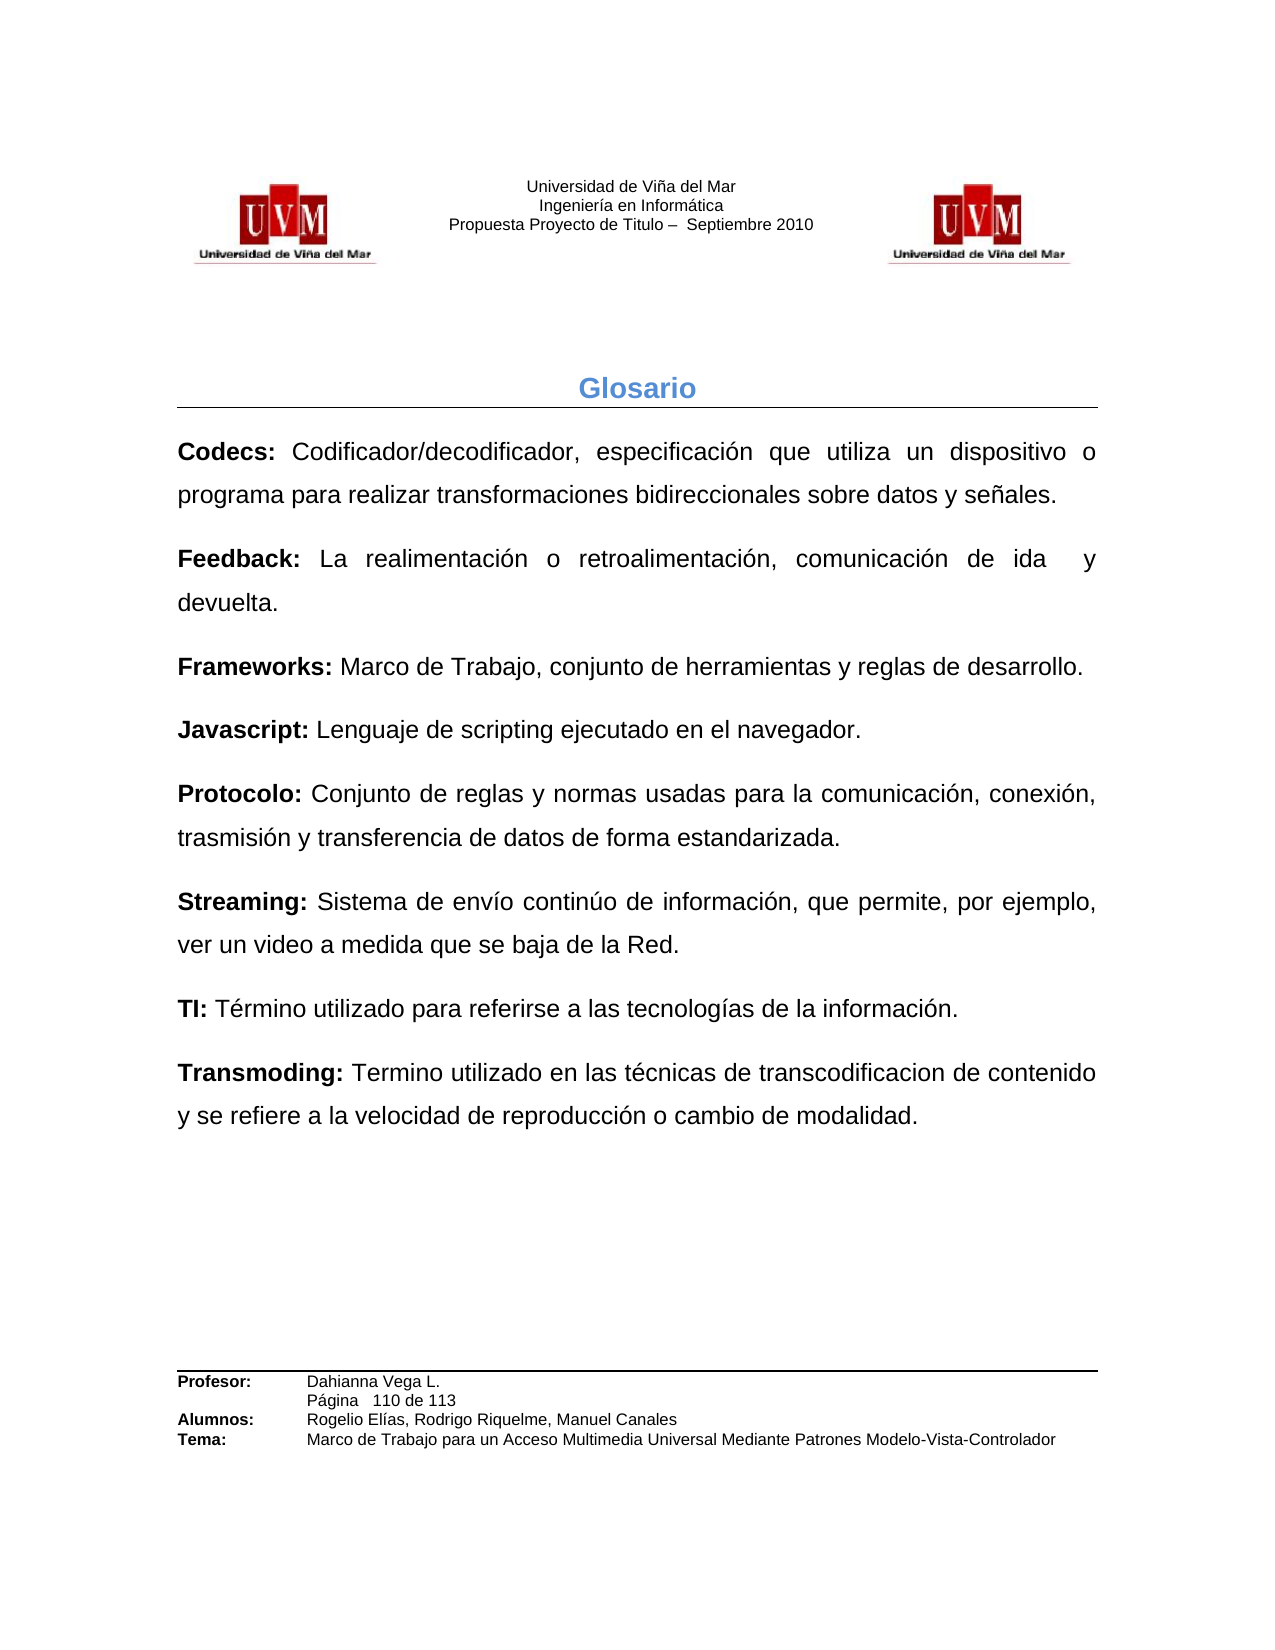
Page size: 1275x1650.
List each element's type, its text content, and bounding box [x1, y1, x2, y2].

picture [177, 176, 390, 267]
title Glosario [177, 371, 1098, 407]
text Codecs: Codificador/decodificador, especificación que utiliza un dispositivo o programa para realizar transformaciones bidireccionales sobre datos y señales. [177, 437, 1098, 509]
text Javascript: Lenguaje de scripting ejecutado en el navegador. [177, 715, 1098, 744]
text Protocolo: Conjunto de reglas y normas usadas para la comunicación, conexión, trasmisión y transferencia de datos de forma estandarizada. [177, 779, 1098, 851]
text Feedback: La realimentación o retroalimentación, comunicación de ida y devuelta. [177, 544, 1098, 616]
text TI: Término utilizado para referirse a las tecnologías de la información. [177, 993, 1098, 1022]
text Transmoding: Termino utilizado en las técnicas de transcodificacion de contenido y se refiere a la velocidad de reproducción o cambio de modalidad. [177, 1057, 1098, 1129]
text Frameworks: Marco de Trabajo, conjunto de herramientas y reglas de desarrollo. [177, 651, 1098, 680]
picture [871, 176, 1084, 267]
text Streaming: Sistema de envío continúo de información, que permite, por ejemplo, ver un video a medida que se baja de la Red. [177, 886, 1098, 958]
